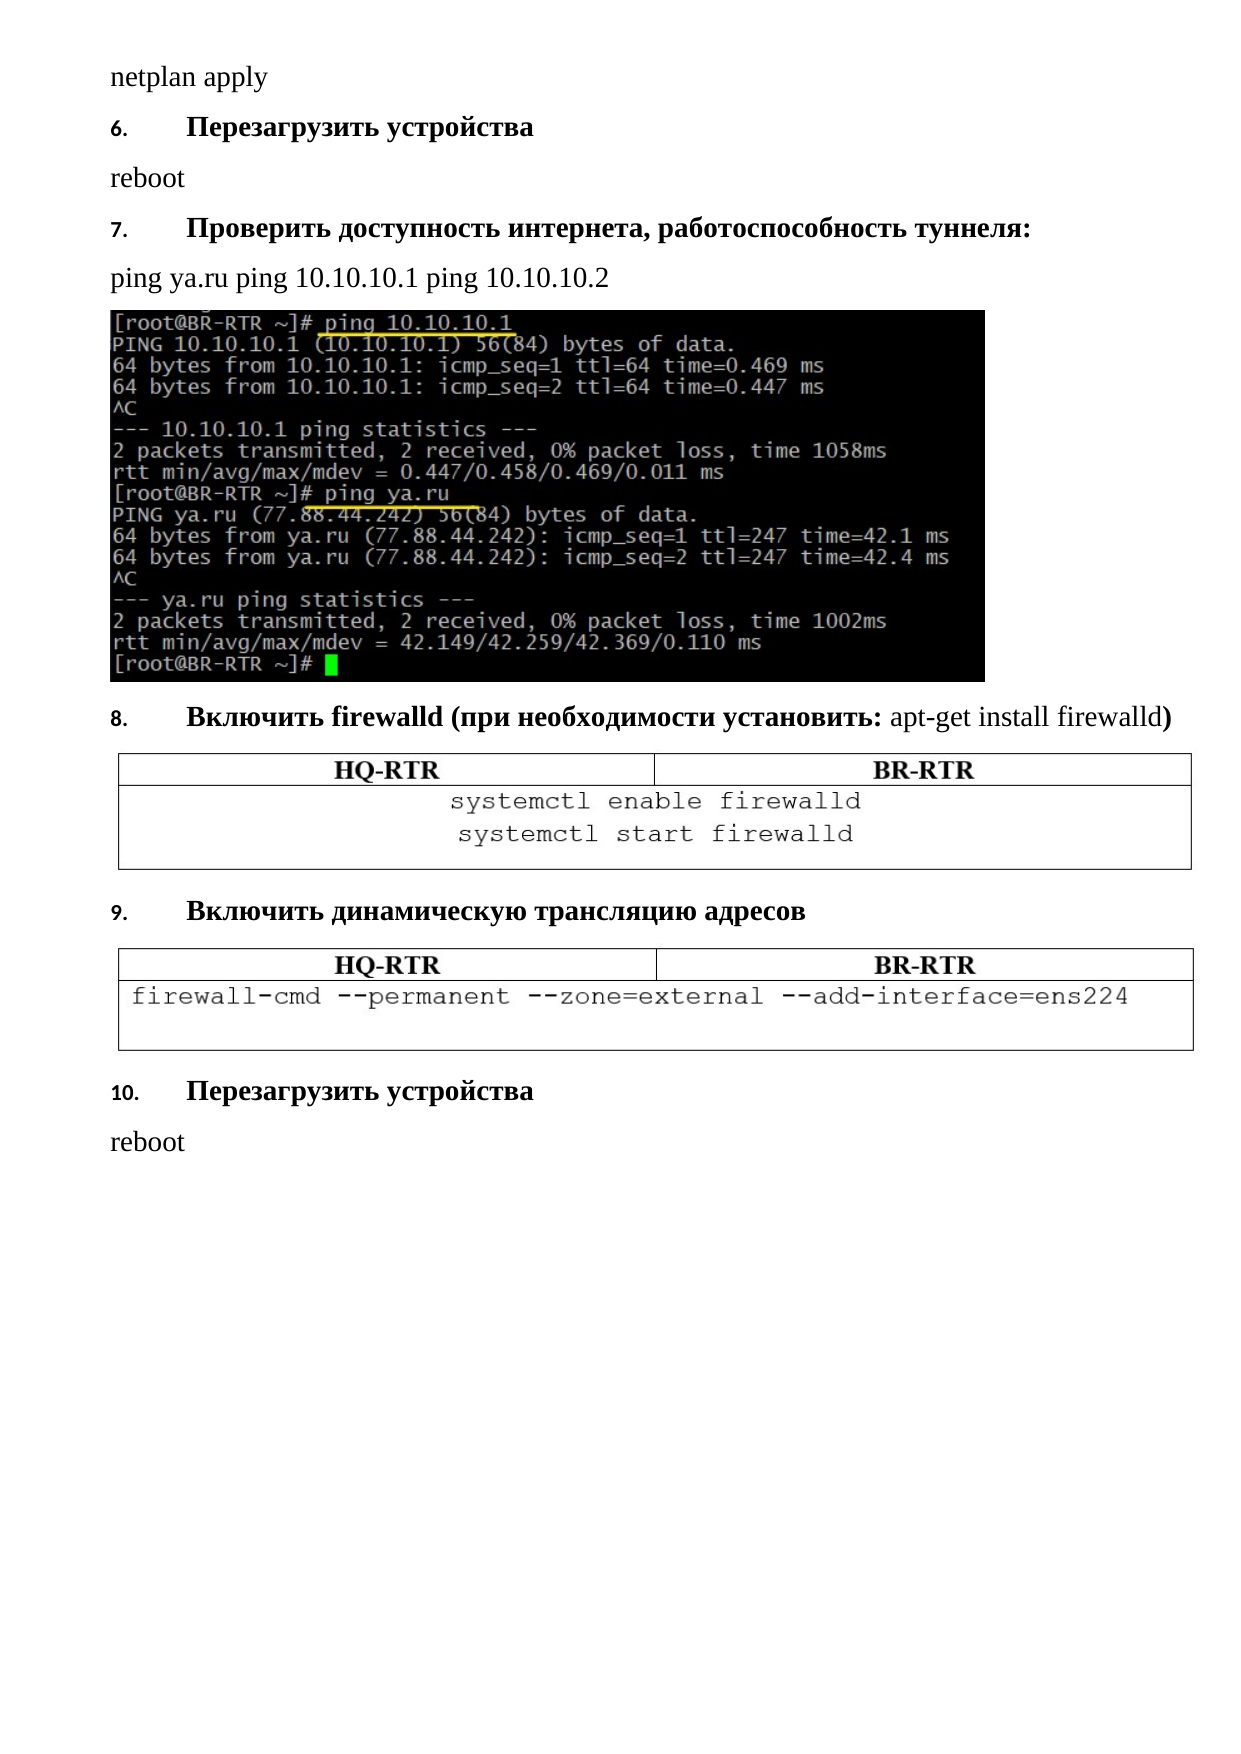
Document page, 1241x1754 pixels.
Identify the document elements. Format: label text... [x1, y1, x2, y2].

text reboot [36, 1124, 1202, 1157]
list Перезагрузить устройства [36, 1073, 1202, 1107]
list Перезагрузить устройства [36, 109, 1202, 143]
text netplan apply [36, 59, 1202, 93]
list Включить динамическую трансляцию адресов [36, 893, 1202, 926]
text ping ya.ru ping 10.10.10.1 ping 10.10.10.2 [36, 260, 1202, 294]
picture [110, 942, 1203, 1057]
text reboot [36, 160, 1202, 193]
picture [110, 749, 1203, 876]
list Включить firewalld (при необходимости установить: apt-get install firewalld) [36, 699, 1202, 732]
picture [110, 310, 985, 682]
list Проверить доступность интернета, работоспособность туннеля: [36, 210, 1202, 244]
